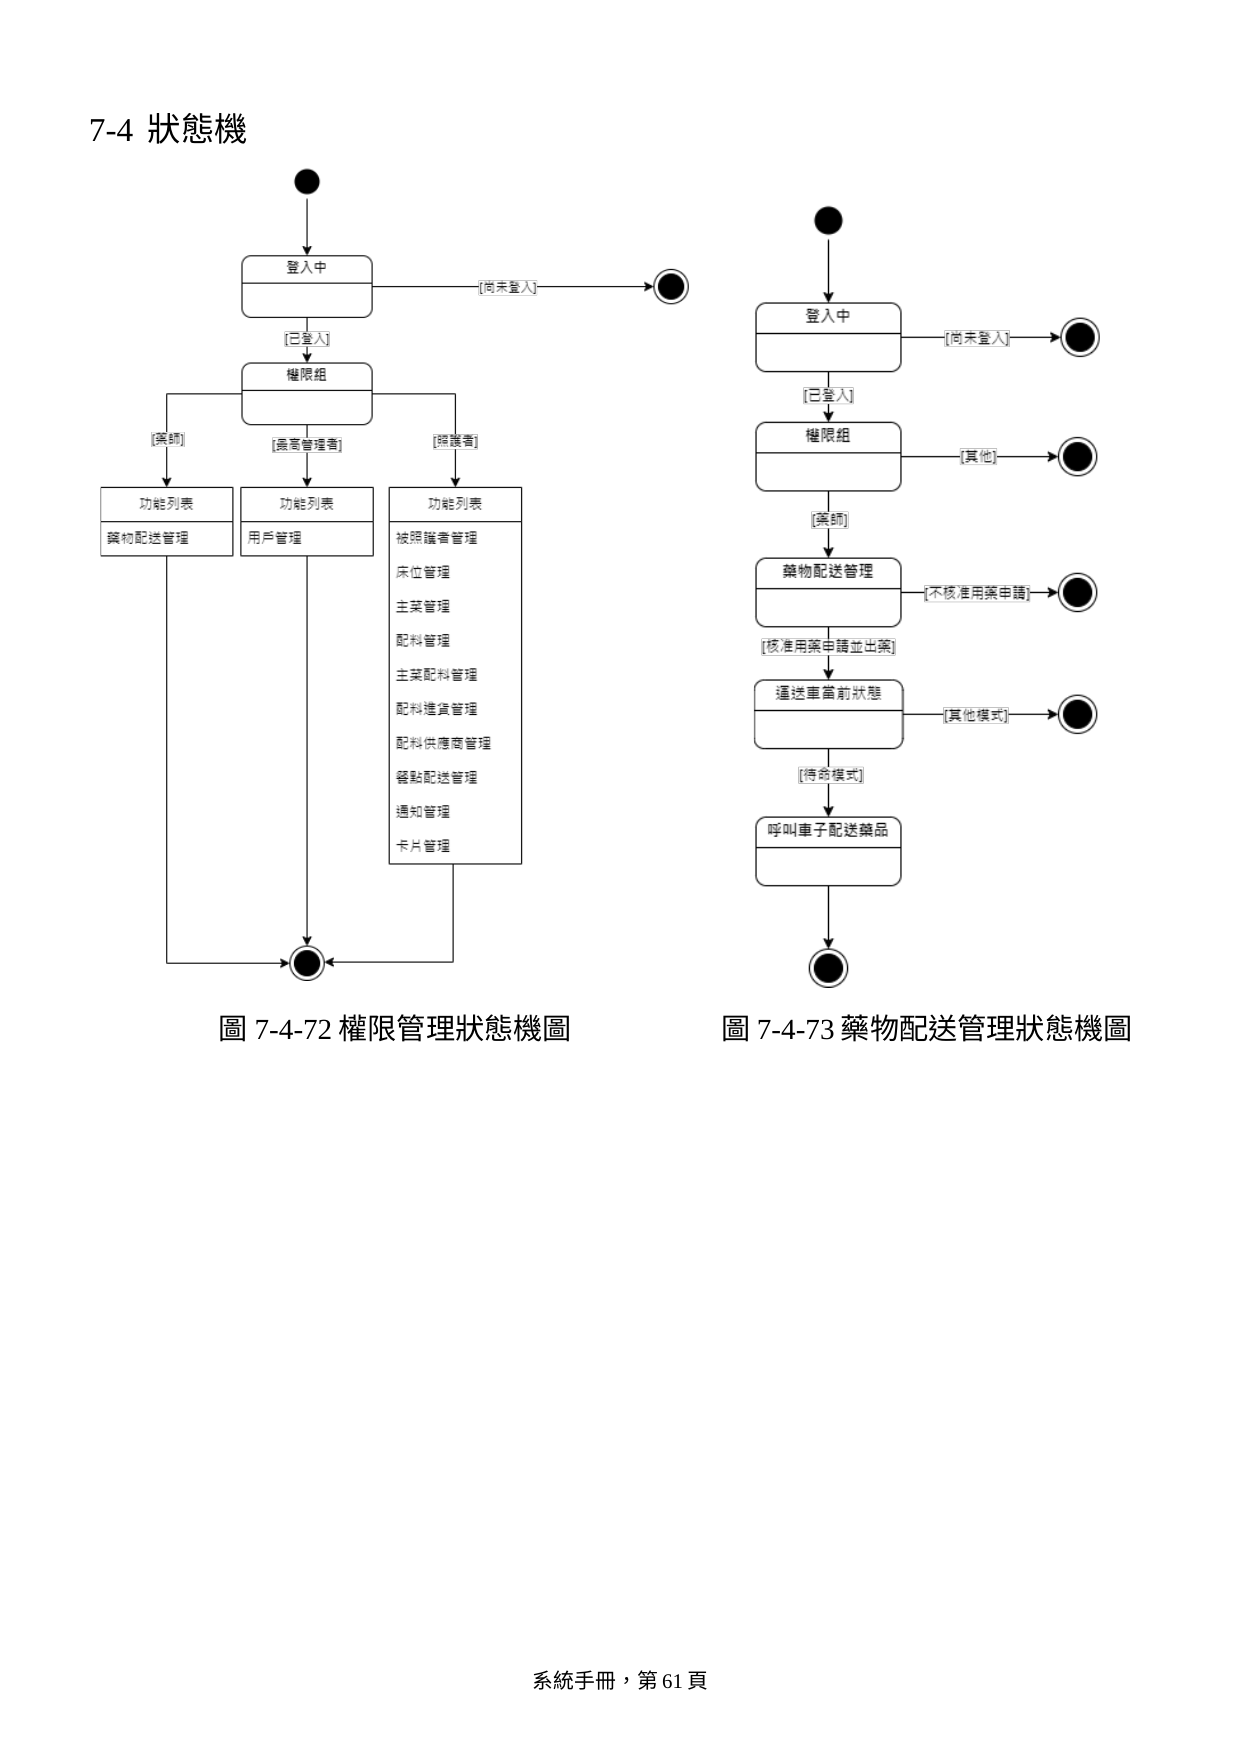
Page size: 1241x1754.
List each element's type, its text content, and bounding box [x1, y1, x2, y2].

picture [753, 201, 1100, 988]
subtitle 狀態機 [89, 89, 1152, 164]
picture [100, 164, 690, 981]
